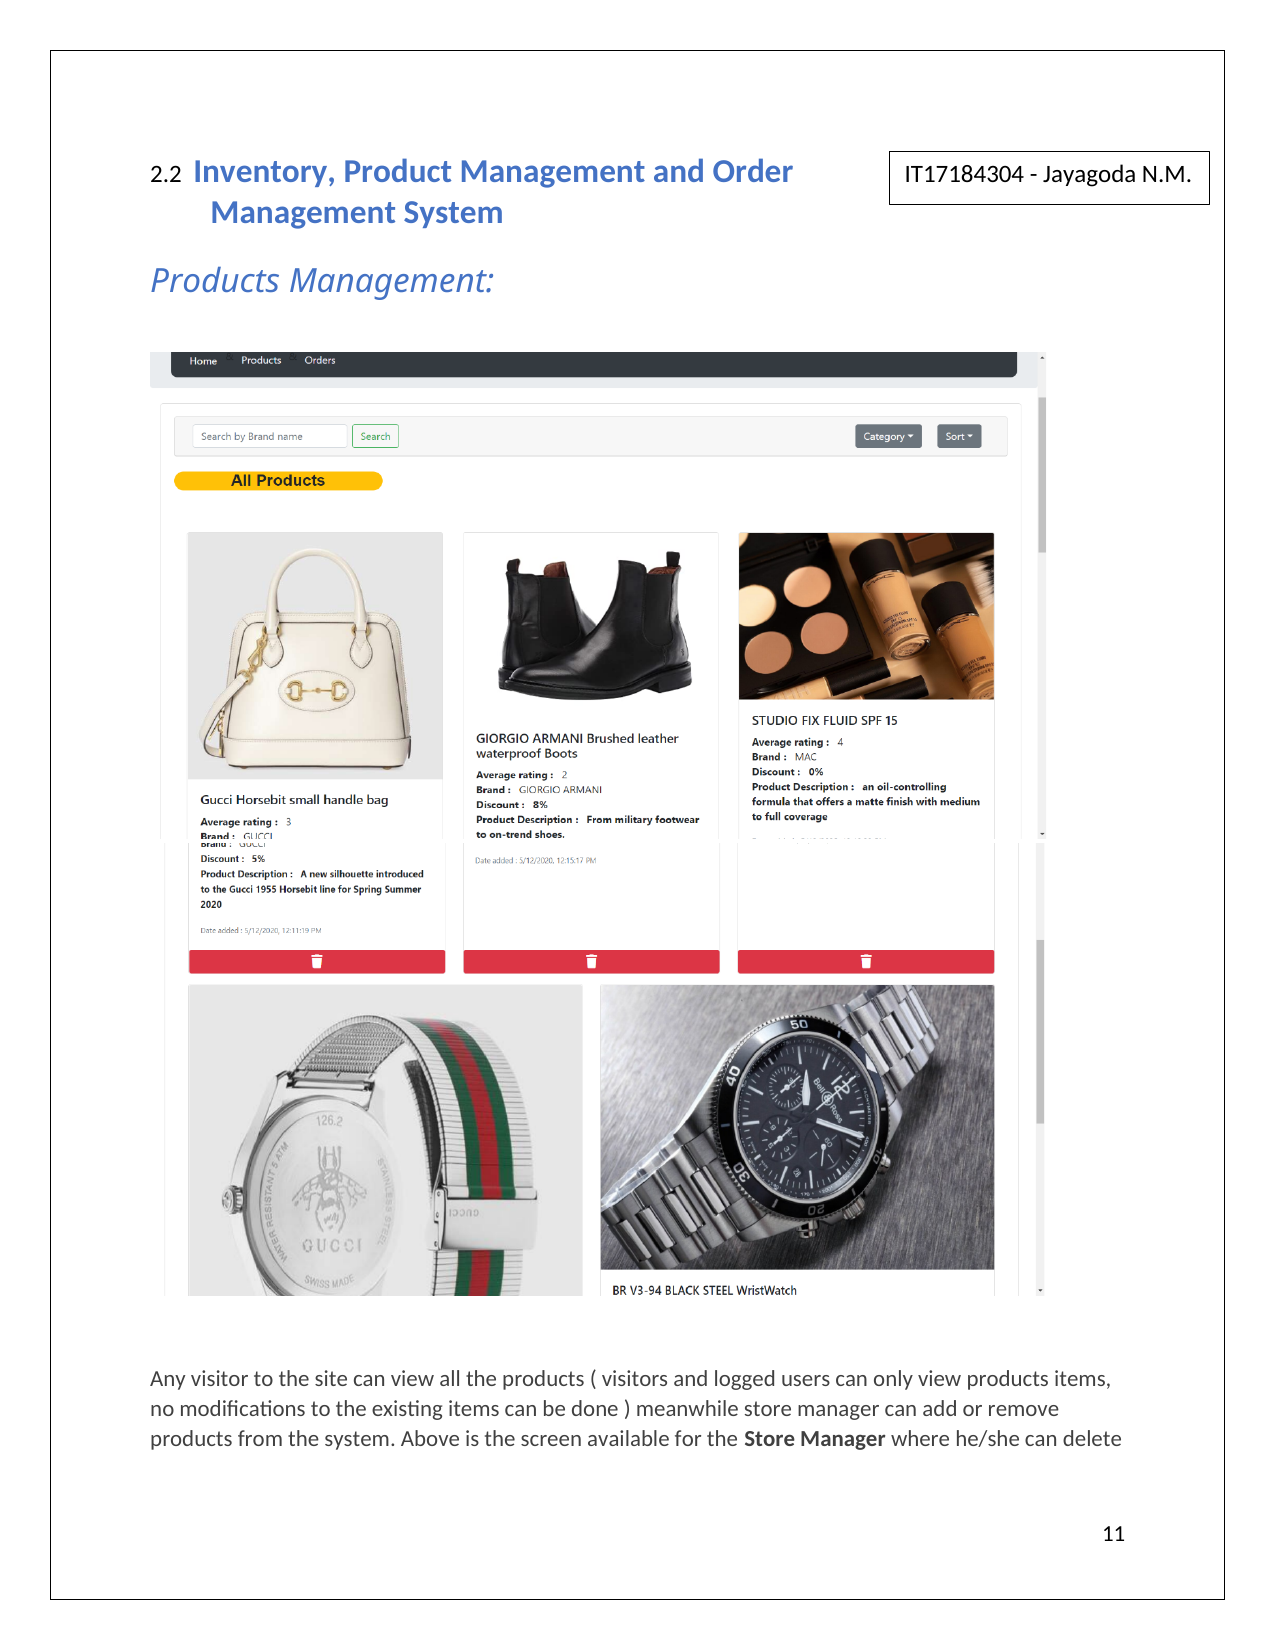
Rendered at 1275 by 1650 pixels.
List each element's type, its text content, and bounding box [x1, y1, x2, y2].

picture [155, 843, 1045, 1296]
subtitle Products Management: [150, 256, 1125, 302]
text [150, 1364, 1125, 1452]
text Management System [150, 191, 1125, 231]
text 2.2 Inventory, Product Management and Order [150, 150, 1125, 191]
picture [150, 352, 1047, 839]
